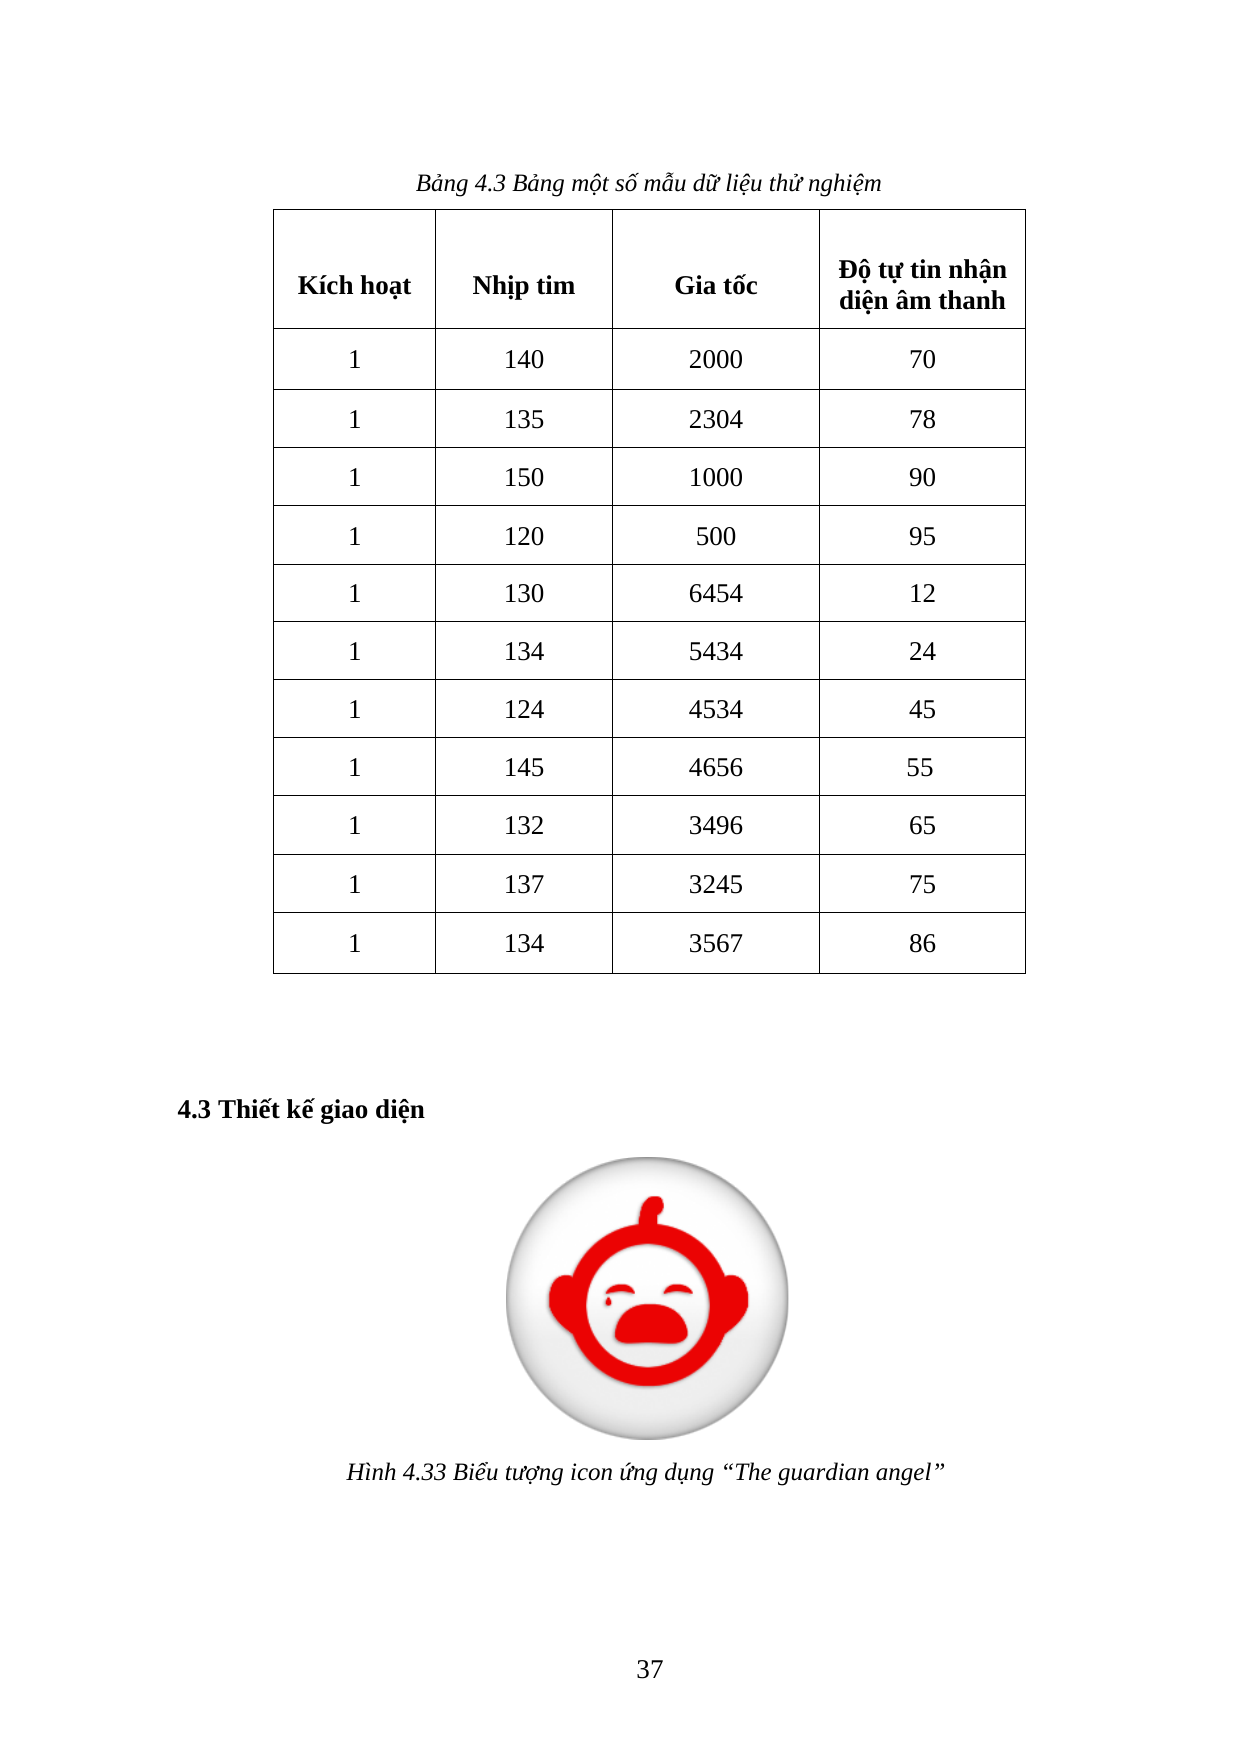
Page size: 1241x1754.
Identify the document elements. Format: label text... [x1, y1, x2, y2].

picture [506, 1157, 789, 1440]
subtitle Thiết kế giao diện [177, 1093, 1122, 1125]
